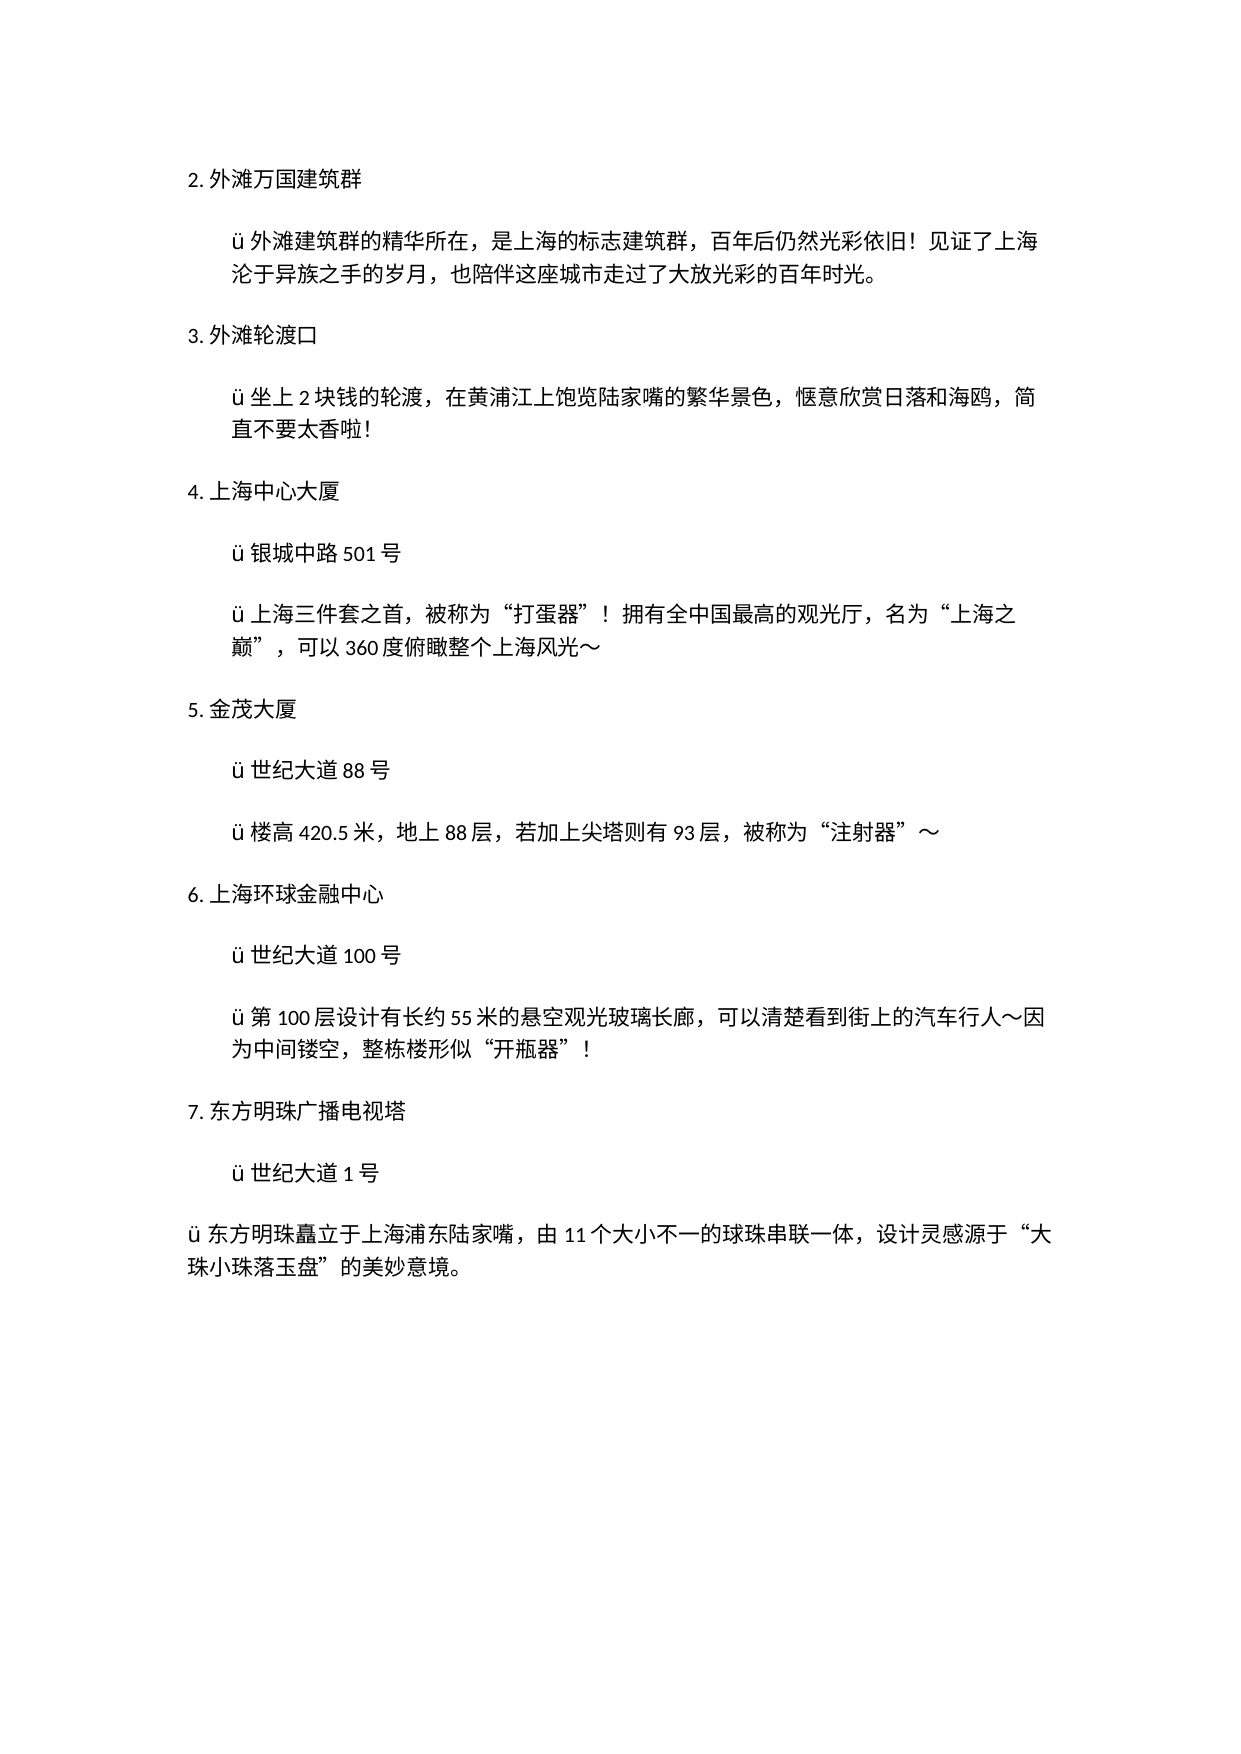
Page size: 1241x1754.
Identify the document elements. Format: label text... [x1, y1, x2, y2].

text ü 上海三件套之首，被称为“打蛋器”！拥有全中国最高的观光厅，名为“上海之巅”，可以360度俯瞰整个上海风光～ [231, 597, 1053, 662]
text ü 外滩建筑群的精华所在，是上海的标志建筑群，百年后仍然光彩依旧！见证了上海沦于异族之手的岁月，也陪伴这座城市走过了大放光彩的百年时光。 [231, 224, 1053, 289]
text ü 坐上2块钱的轮渡，在黄浦江上饱览陆家嘴的繁华景色，惬意欣赏日落和海鸥，简直不要太香啦！ [231, 379, 1053, 444]
text ü 世纪大道88号 [231, 753, 1053, 785]
text 4. 上海中心大厦 [187, 474, 1053, 506]
text 6. 上海环球金融中心 [187, 876, 1053, 909]
text ü 银城中路501号 [231, 535, 1053, 568]
text ü 世纪大道100号 [231, 938, 1053, 970]
text 7. 东方明珠广播电视塔 [187, 1094, 1053, 1126]
text ü 东方明珠矗立于上海浦东陆家嘴，由11个大小不一的球珠串联一体，设计灵感源于“大珠小珠落玉盘”的美妙意境。 [187, 1217, 1053, 1282]
text 2. 外滩万国建筑群 [187, 162, 1053, 194]
text 5. 金茂大厦 [187, 691, 1053, 724]
text ü 第100层设计有长约55米的悬空观光玻璃长廊，可以清楚看到街上的汽车行人～因为中间镂空，整栋楼形似“开瓶器”！ [231, 999, 1053, 1064]
text 3. 外滩轮渡口 [187, 318, 1053, 350]
text ü 世纪大道1号 [231, 1155, 1053, 1188]
text ü 楼高420.5米，地上88层，若加上尖塔则有93层，被称为“注射器”～ [231, 814, 1053, 847]
